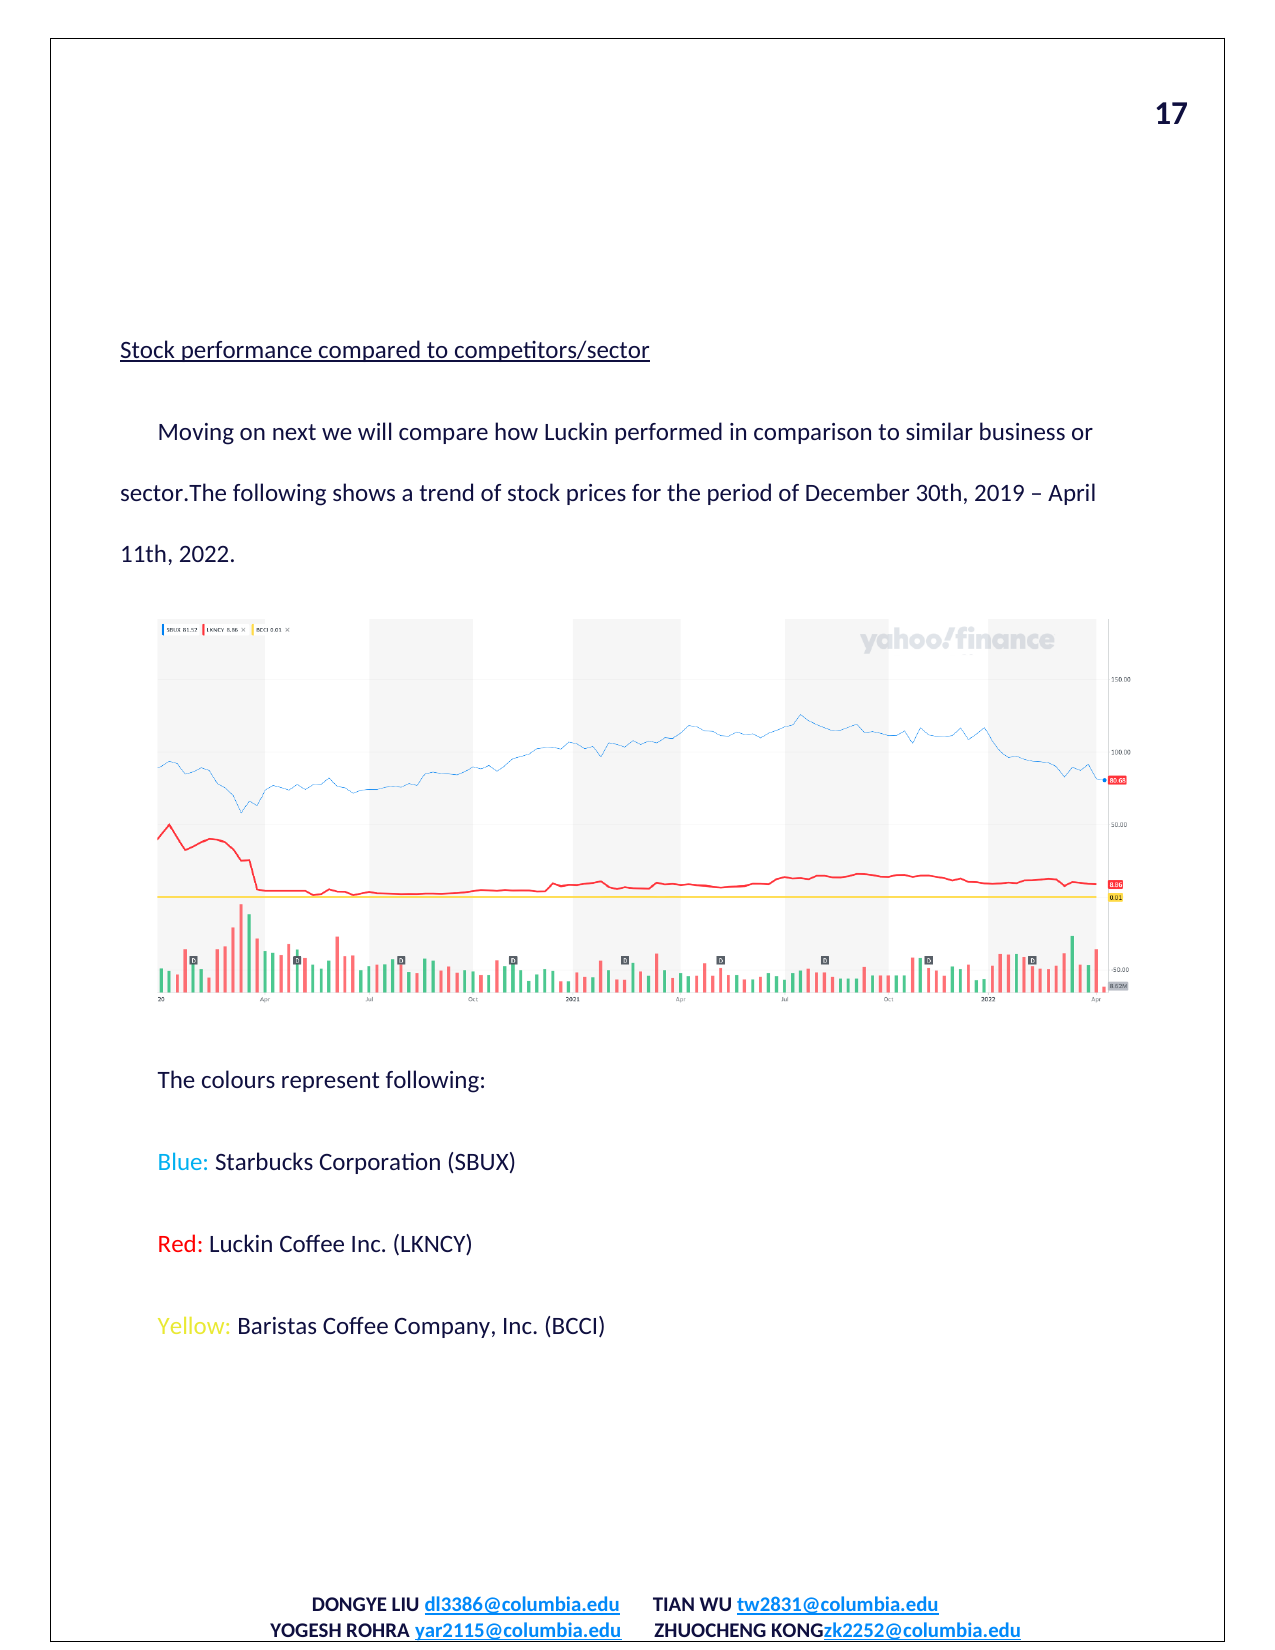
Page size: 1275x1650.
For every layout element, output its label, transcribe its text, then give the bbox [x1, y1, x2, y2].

picture [157, 619, 1133, 1009]
text Yellow: Baristas Coffee Company, Inc. (BCCI) [120, 1310, 1144, 1341]
text Blue: Starbucks Corporation (SBUX) [120, 1146, 1144, 1177]
text Red: Luckin Coffee Inc. (LKNCY) [120, 1228, 1144, 1259]
text The colours represent following: [120, 1064, 1144, 1095]
text Moving on next we will compare how Luckin performed in comparison to similar business or sector.The following shows a trend of stock prices for the period of December 30th, 2019 – April 11th, 2022. [120, 416, 1144, 568]
text Stock performance compared to competitors/sector [120, 334, 1144, 364]
